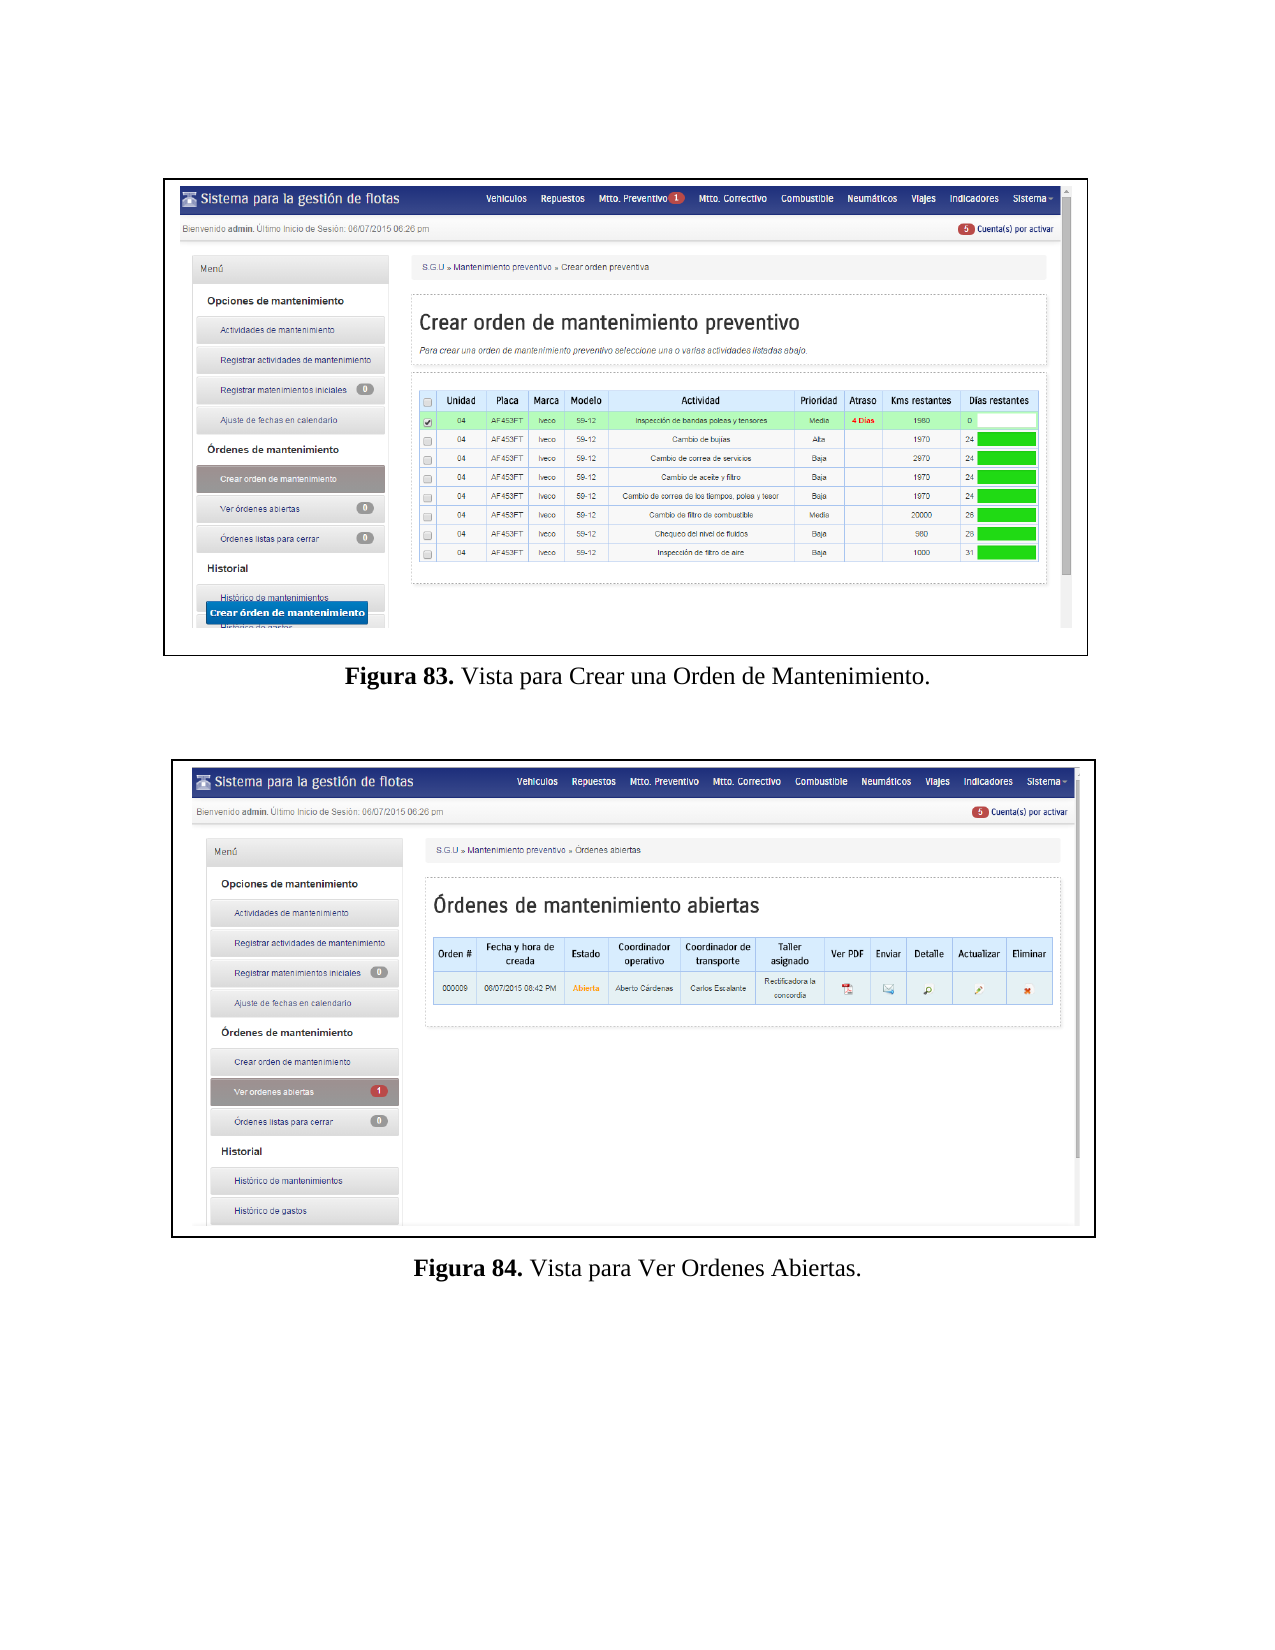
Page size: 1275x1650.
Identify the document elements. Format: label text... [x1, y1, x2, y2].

picture [180, 186, 1072, 628]
text Figura 84. Vista para Ver Ordenes Abiertas. [177, 1253, 1098, 1282]
text Figura 83. Vista para Crear una Orden de Mantenimiento. [177, 661, 1098, 690]
picture [192, 767, 1080, 1226]
